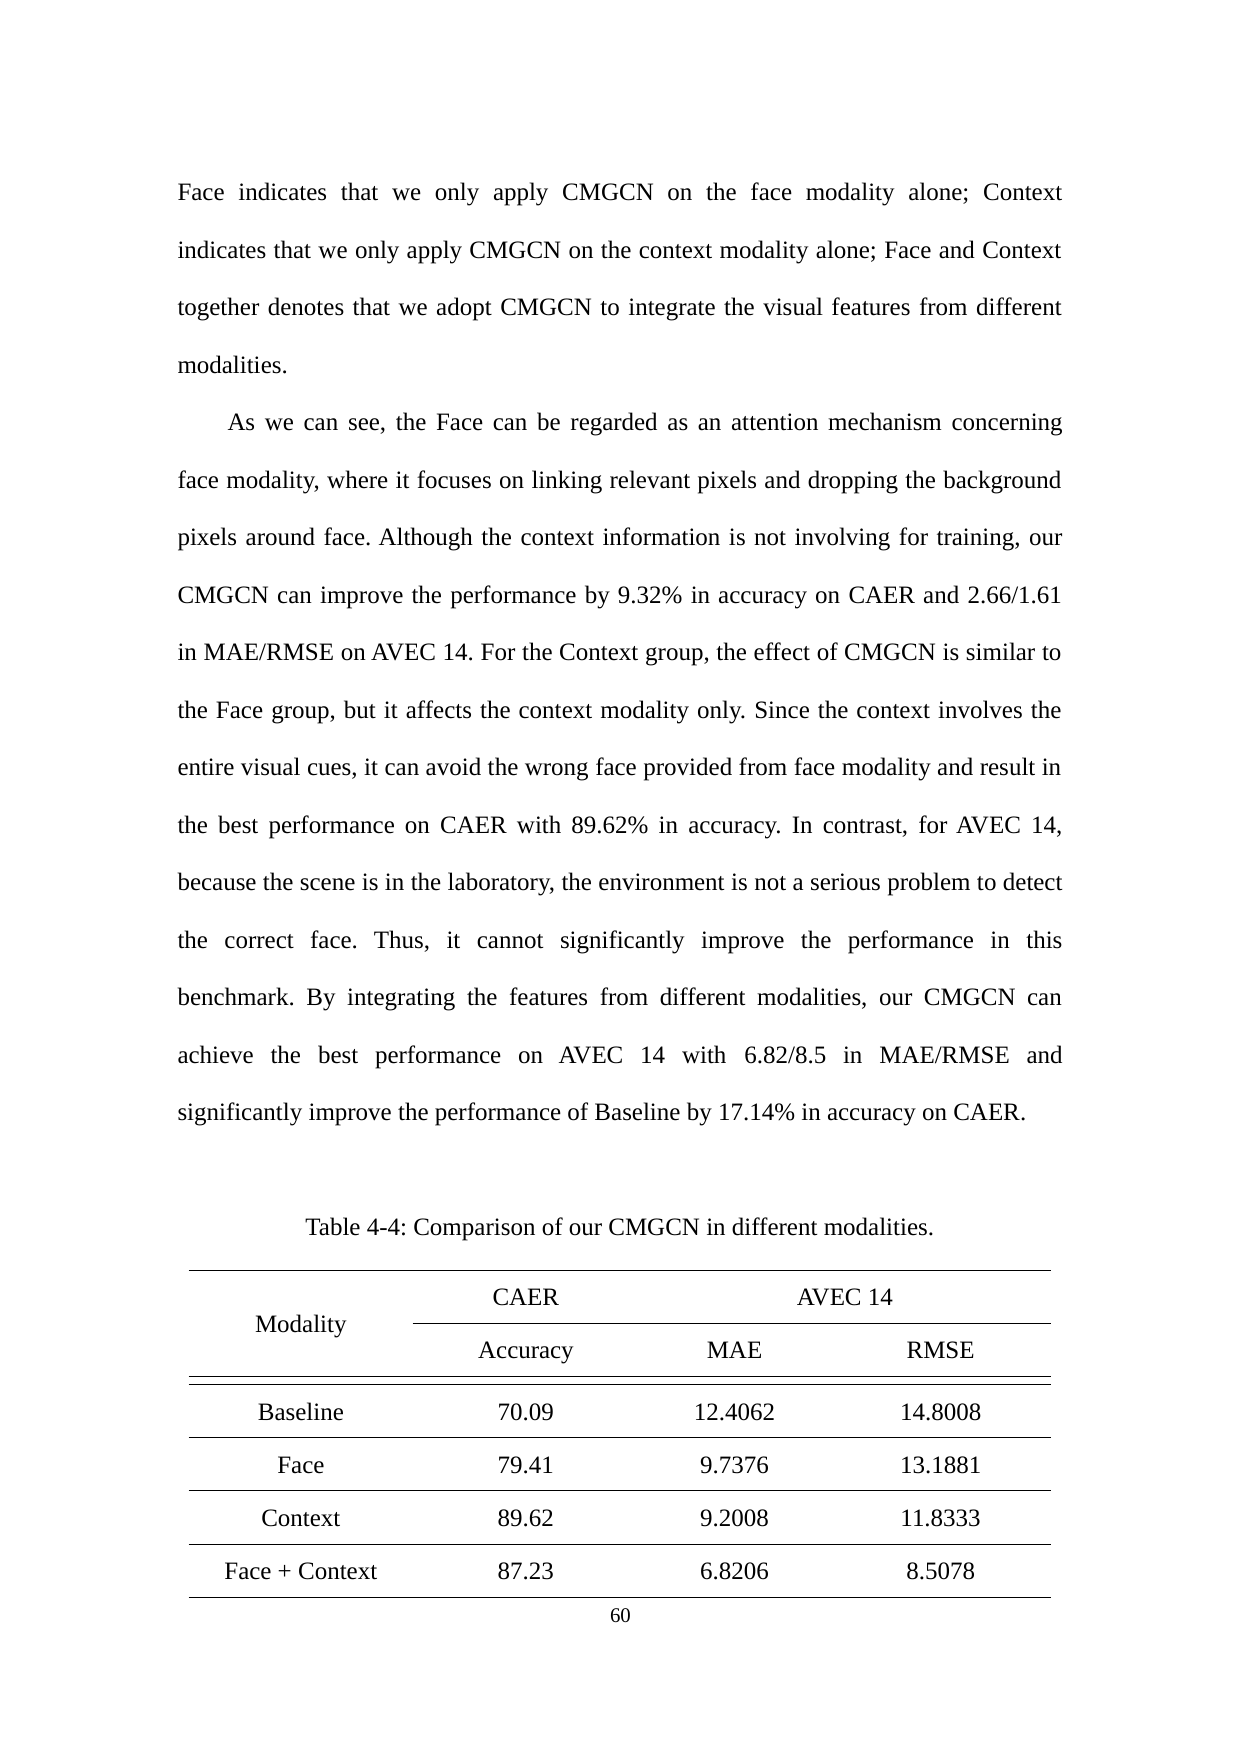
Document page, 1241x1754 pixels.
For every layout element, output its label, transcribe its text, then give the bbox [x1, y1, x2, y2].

text As we can see, the Face can be regarded as an attention mechanism concerning face modality, where it focuses on linking relevant pixels and dropping the background pixels around face. Although the context information is not involving for training, our CMGCN can improve the performance by 9.32% in accuracy on CAER and 2.66/1.61 in MAE/RMSE on AVEC 14. For the Context group, the effect of CMGCN is similar to the Face group, but it affects the context modality only. Since the context involves the entire visual cues, it can avoid the wrong face provided from face modality and result in the best performance on CAER with 89.62% in accuracy. In contrast, for AVEC 14, because the scene is in the laboratory, the environment is not a serious problem to detect the correct face. Thus, it cannot significantly improve the performance in this benchmark. By integrating the features from different modalities, our CMGCN can achieve the best performance on AVEC 14 with 6.82/8.5 in MAE/RMSE and significantly improve the performance of Baseline by 17.14% in accuracy on CAER. [177, 407, 1063, 1126]
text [177, 177, 1063, 378]
table_cell [177, 1270, 1062, 1598]
